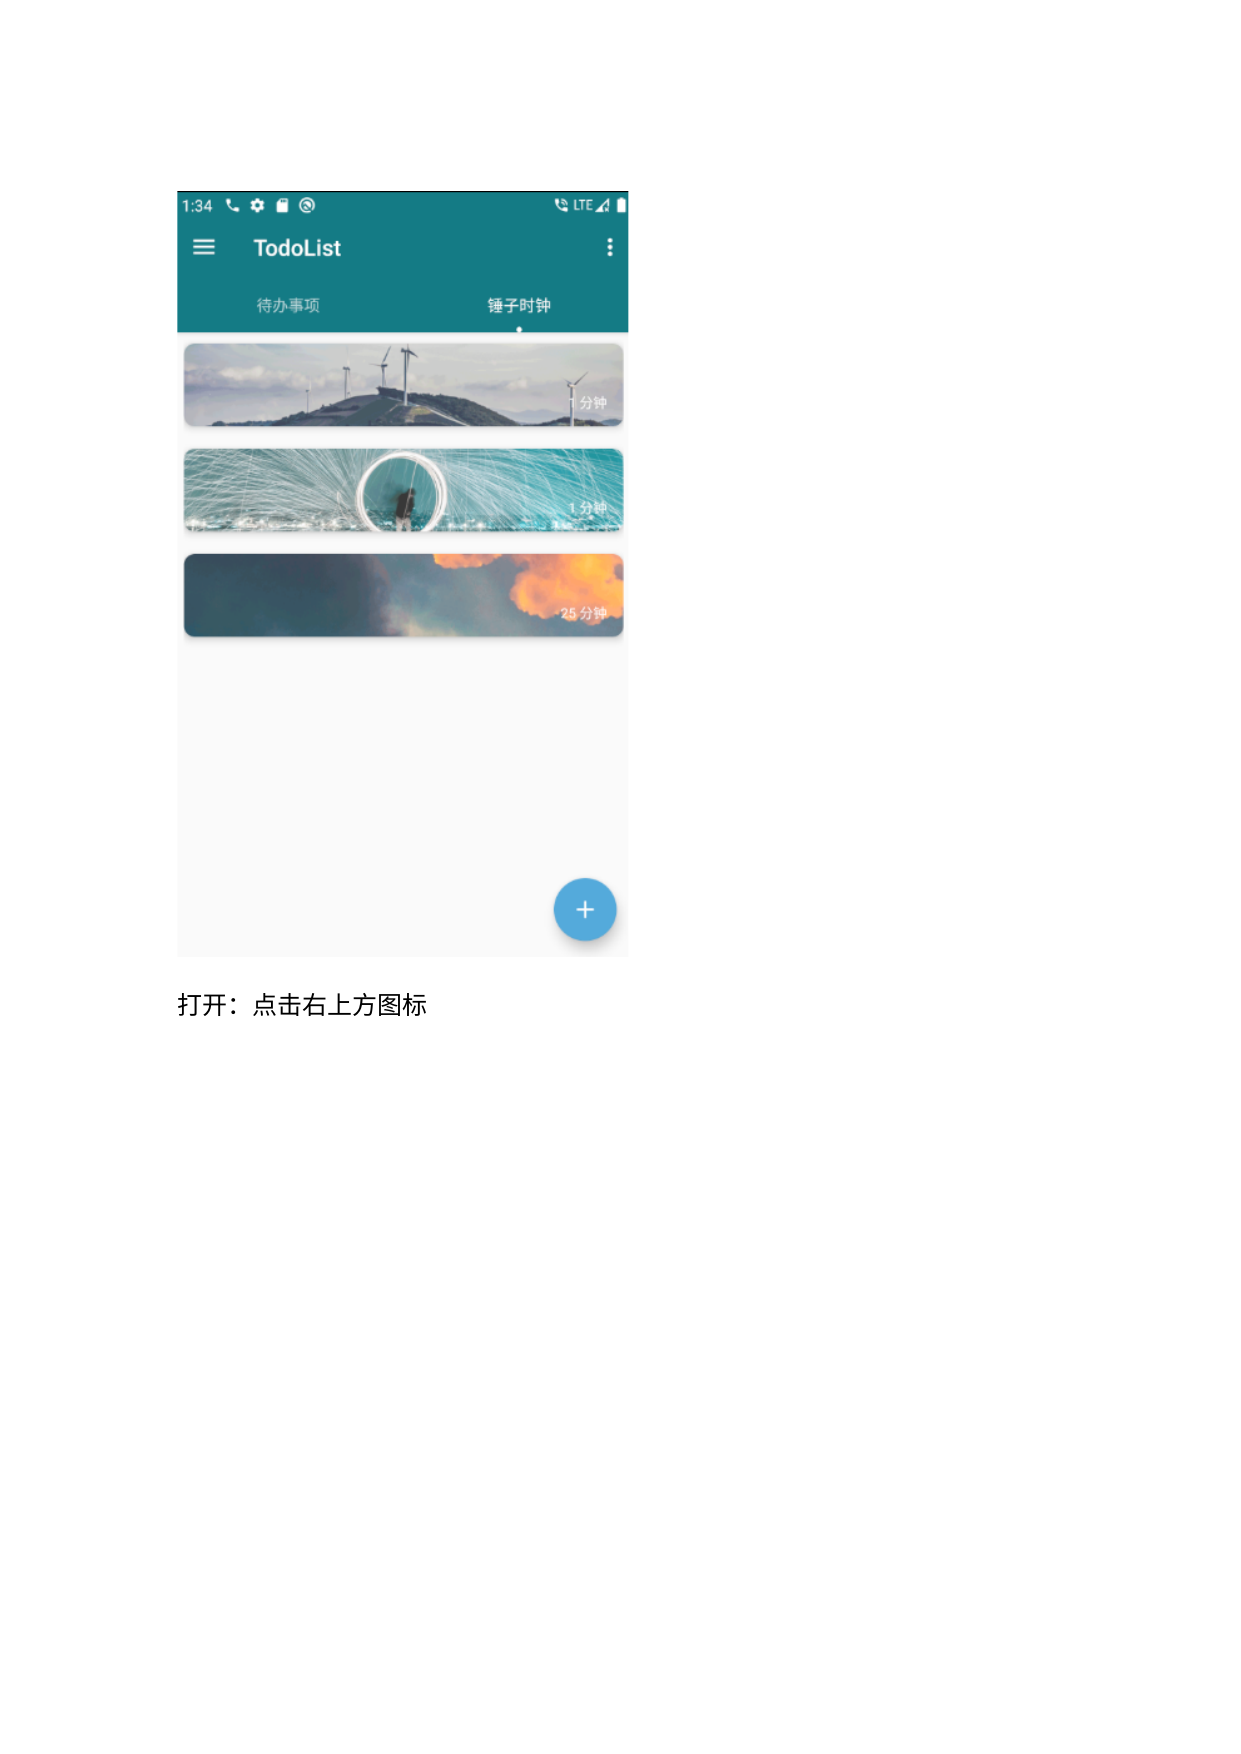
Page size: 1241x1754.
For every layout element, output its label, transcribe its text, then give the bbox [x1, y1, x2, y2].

picture [177, 191, 629, 957]
text 打开：点击右上方图标 [177, 971, 1122, 1036]
